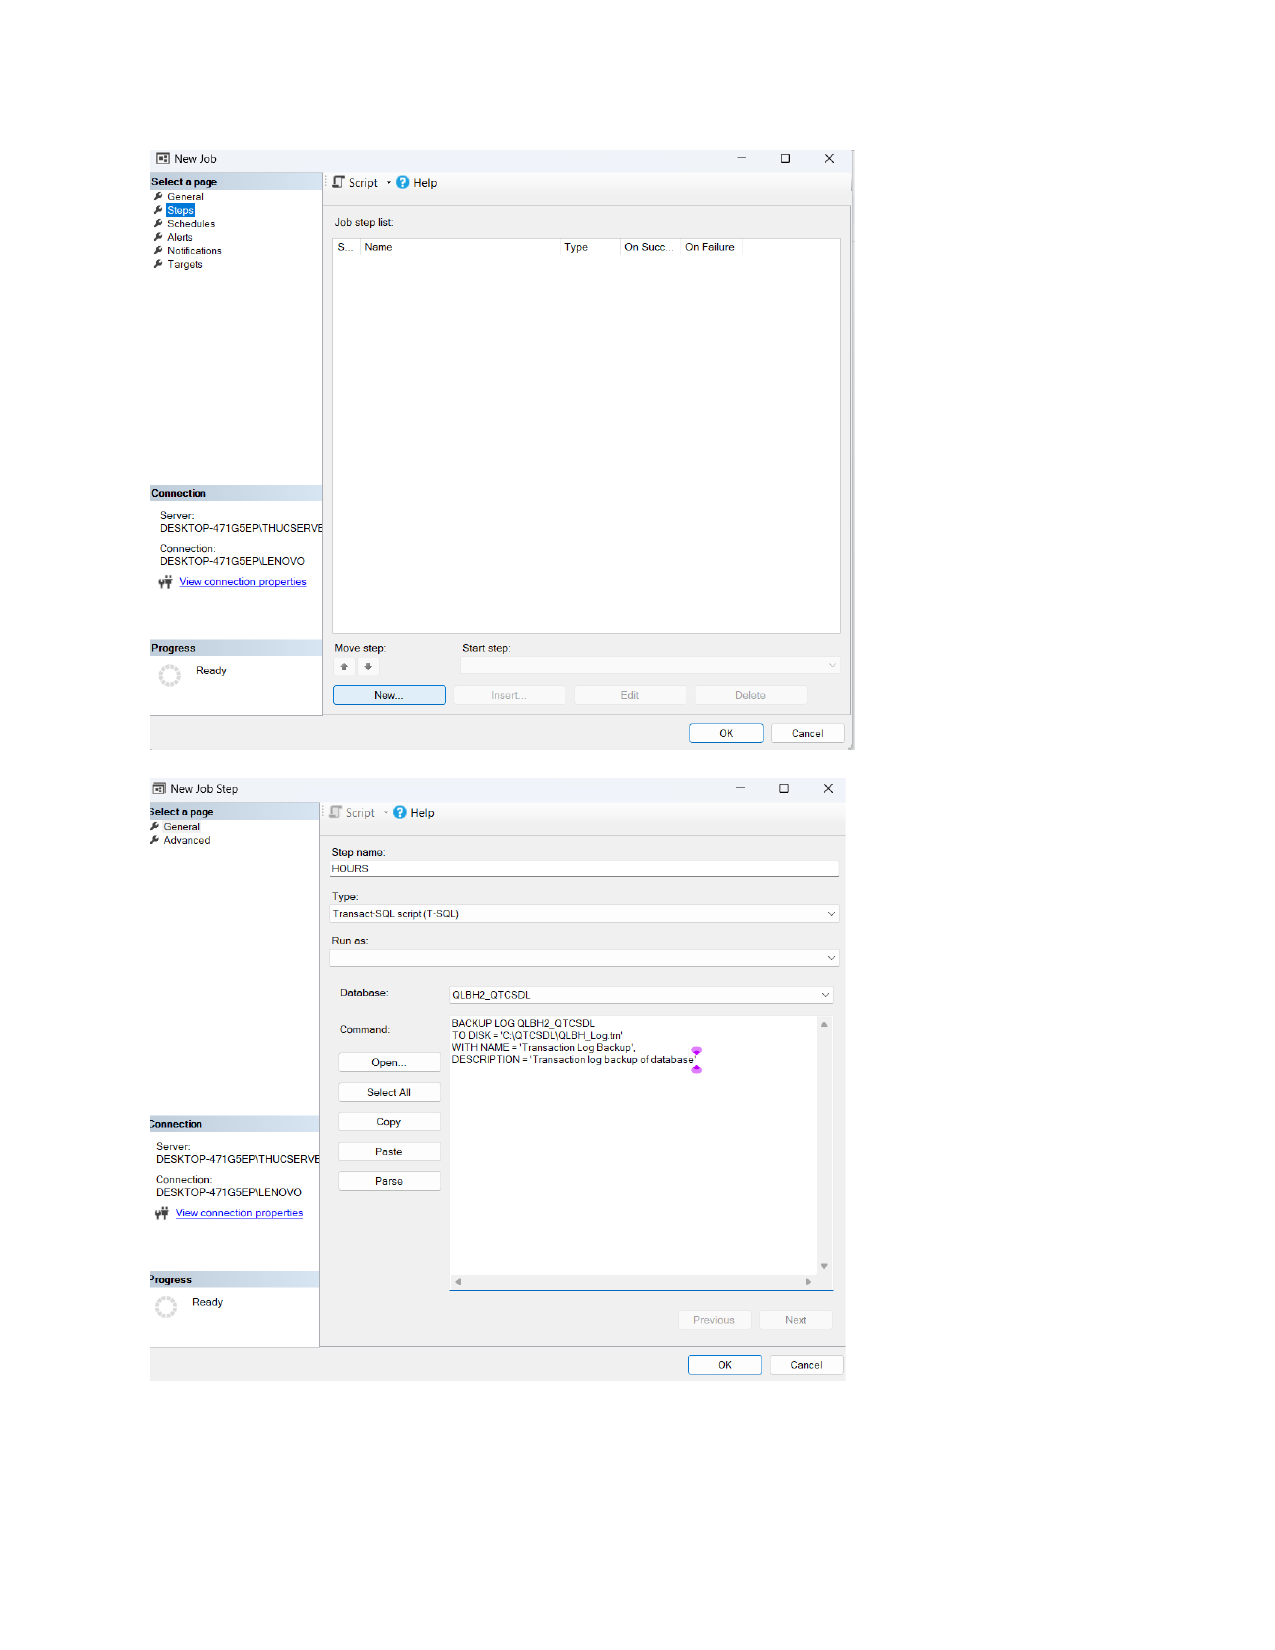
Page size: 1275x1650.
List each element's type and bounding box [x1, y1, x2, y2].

picture [150, 150, 855, 750]
picture [150, 778, 846, 1381]
